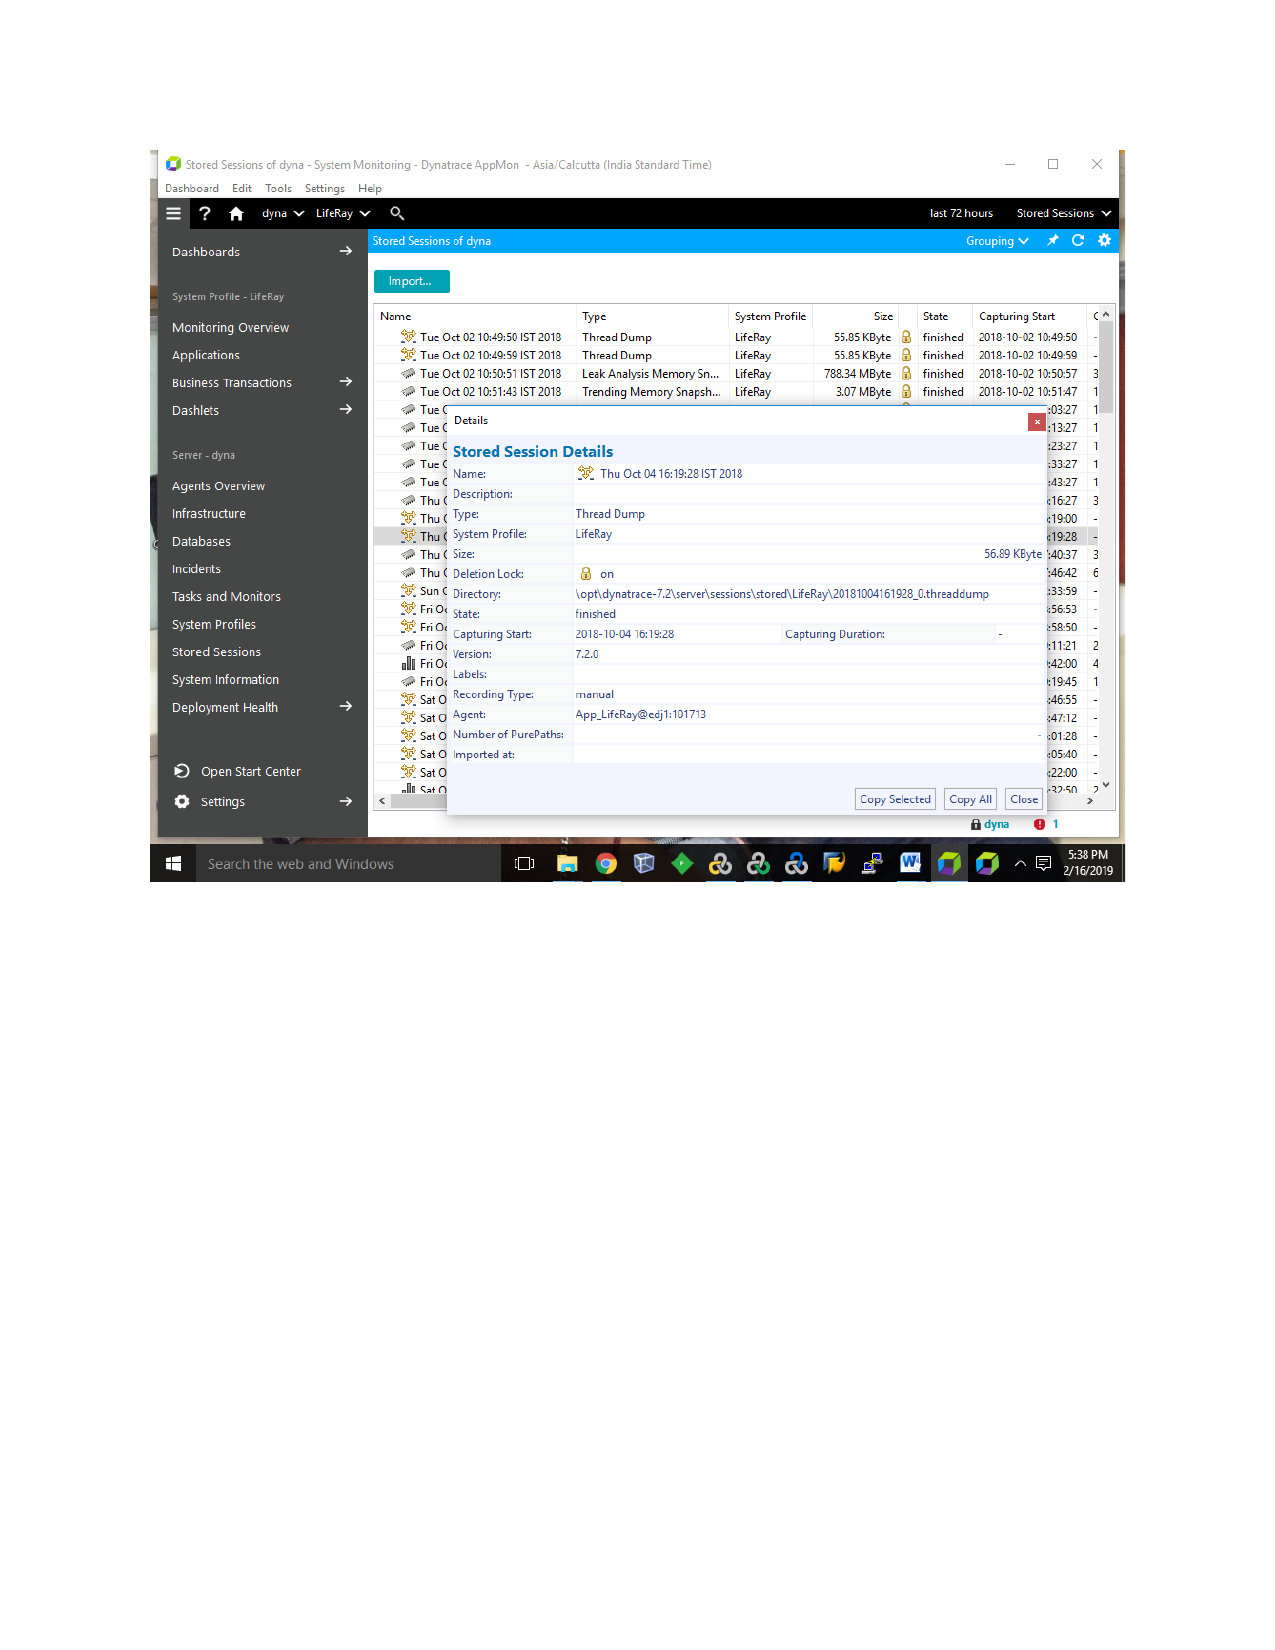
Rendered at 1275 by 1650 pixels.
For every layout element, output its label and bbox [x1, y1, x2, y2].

picture [150, 150, 1125, 882]
